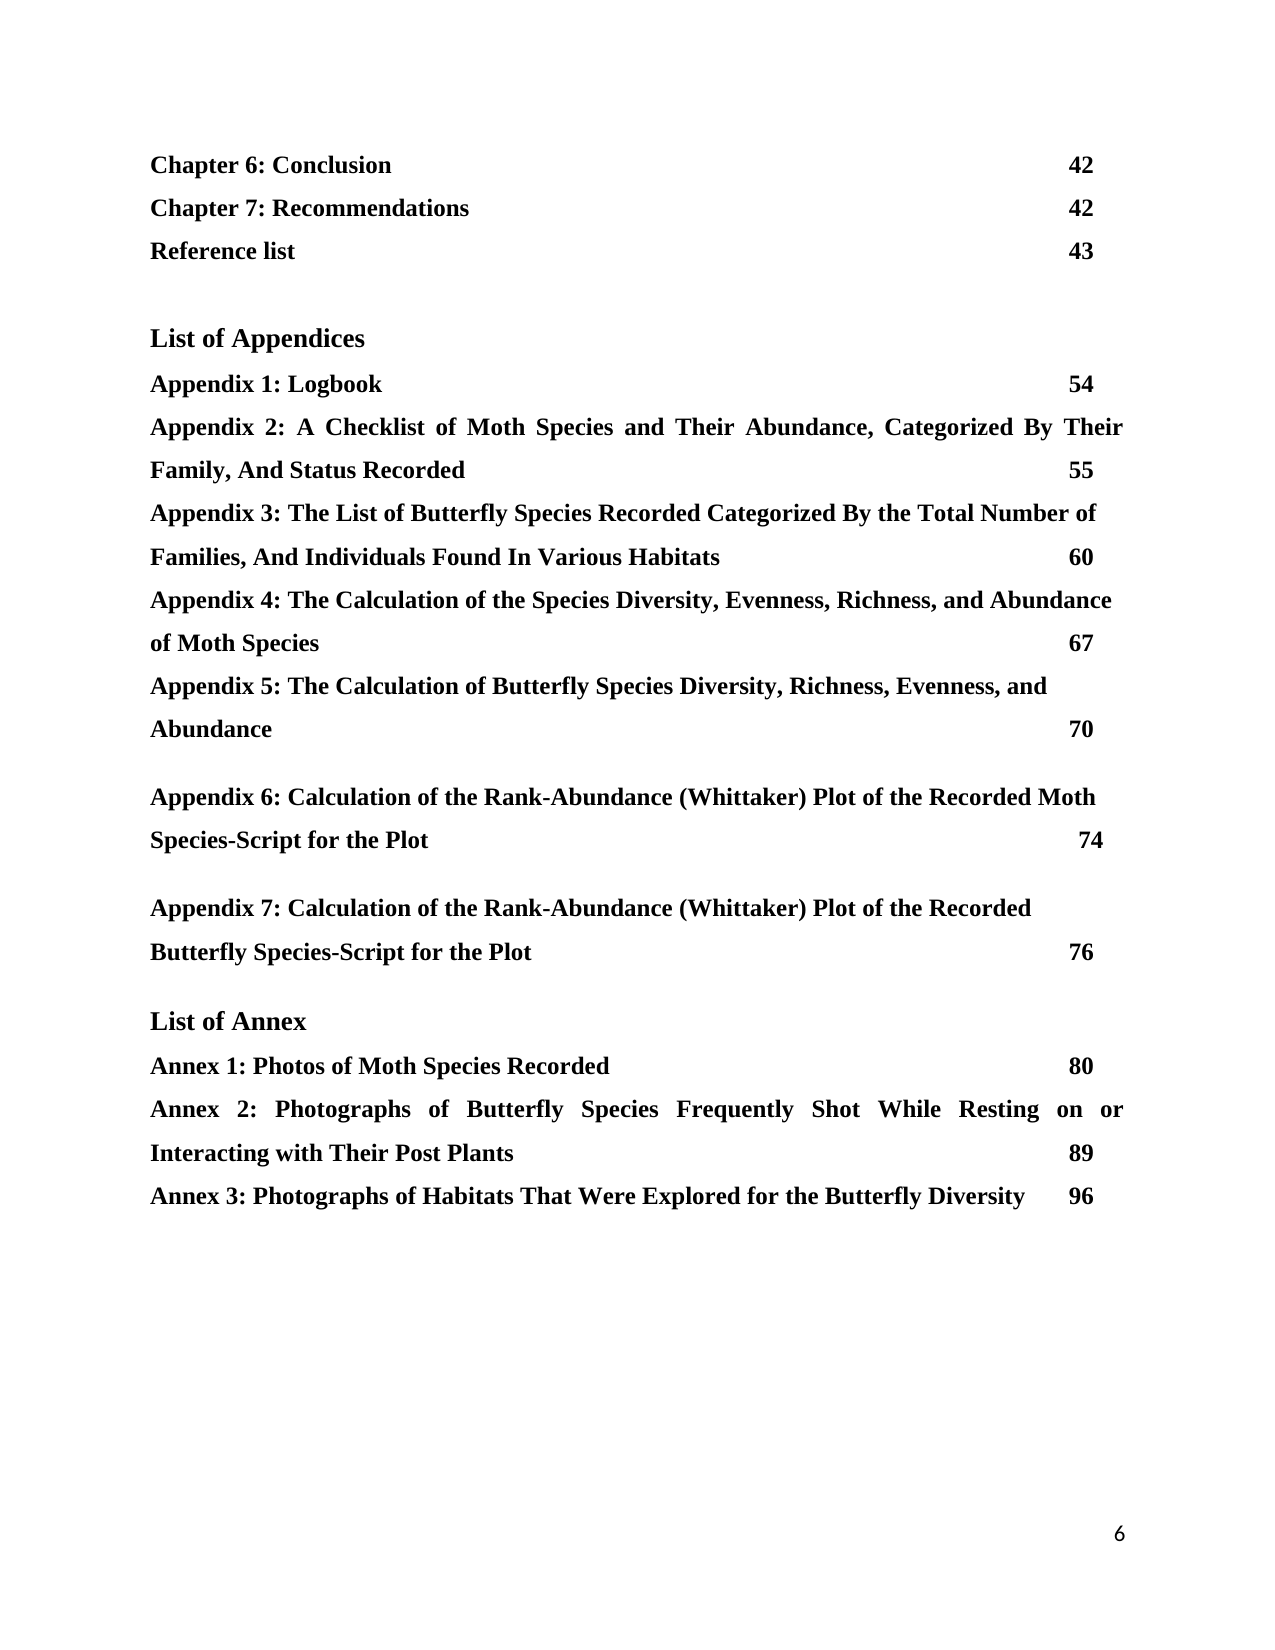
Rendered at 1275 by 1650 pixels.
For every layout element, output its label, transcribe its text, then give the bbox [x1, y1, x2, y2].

text Annex 1: Photos of Moth Species Recorded 80 [150, 1051, 1125, 1080]
text Annex 3: Photographs of Habitats That Were Explored for the Butterfly Diversity 96 [150, 1181, 1125, 1209]
text Reference list 43 [150, 236, 1125, 265]
text Appendix 3: The List of Butterfly Species Recorded Categorized By the Total Number of Families, And Individuals Found In Various Habitats 60 [150, 498, 1125, 570]
text Appendix 4: The Calculation of the Species Diversity, Evenness, Richness, and Abundance of Moth Species 67 [150, 585, 1125, 657]
text Appendix 2: A Checklist of Moth Species and Their Abundance, Categorized By Their Family, And Status Recorded 55 [150, 412, 1125, 484]
text Appendix 5: The Calculation of Butterfly Species Diversity, Richness, Evenness, and Abundance 70 [150, 671, 1125, 743]
text List of Annex [150, 1005, 1125, 1036]
text List of Appendices [150, 322, 1125, 354]
text Appendix 7: Calculation of the Rank-Abundance (Whittaker) Plot of the Recorded Butterfly Species-Script for the Plot 76 [150, 893, 1125, 965]
text Chapter 7: Recommendations 42 [150, 193, 1125, 222]
text Chapter 6: Conclusion 42 [150, 150, 1125, 179]
text Appendix 1: Logbook 54 [150, 369, 1125, 398]
text Annex 2: Photographs of Butterfly Species Frequently Shot While Resting on or Interacting with Their Post Plants 89 [150, 1094, 1125, 1166]
text Appendix 6: Calculation of the Rank-Abundance (Whittaker) Plot of the Recorded Moth Species-Script for the Plot 74 [150, 782, 1125, 854]
